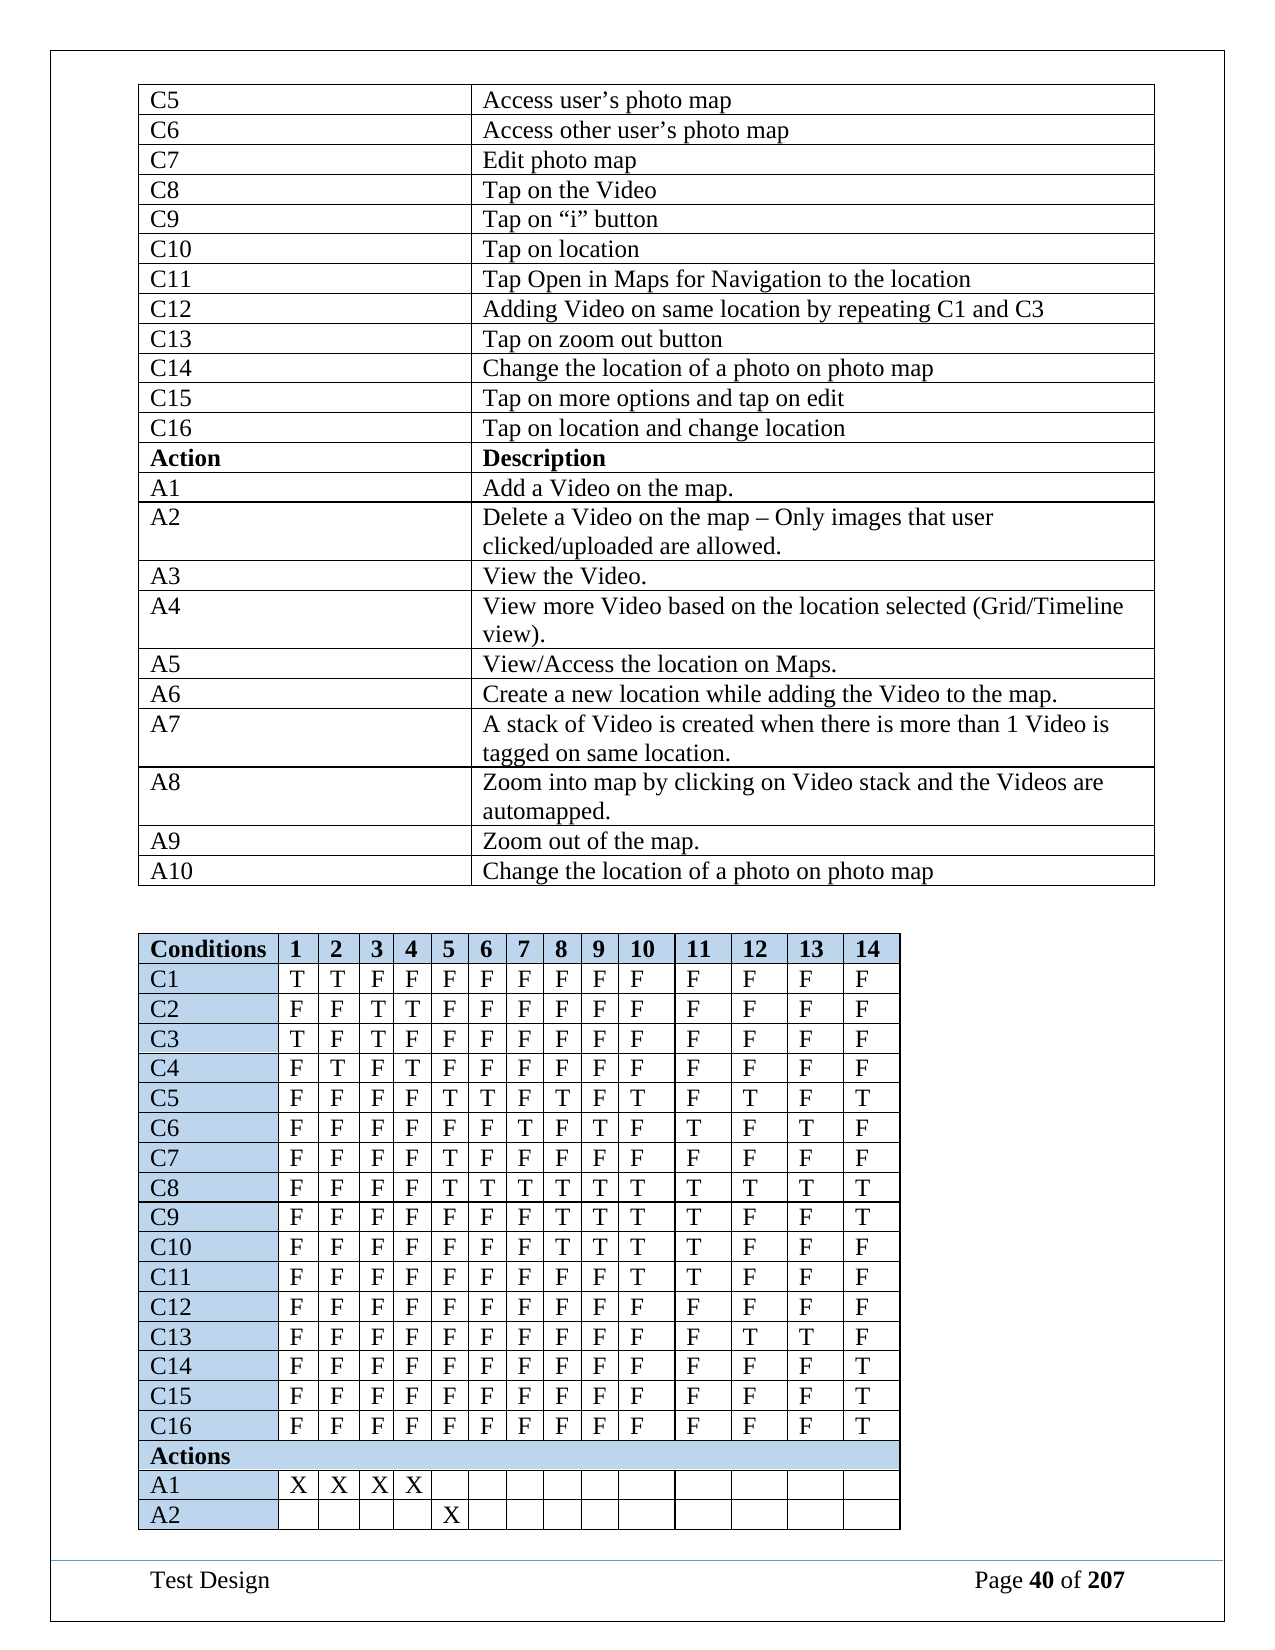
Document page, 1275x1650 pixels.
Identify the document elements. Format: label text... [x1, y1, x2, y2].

table_cell F [360, 1173, 393, 1201]
table_cell F [279, 1232, 318, 1261]
table_cell T [732, 1173, 787, 1201]
table_cell F [319, 1143, 359, 1172]
table_cell T [619, 1083, 674, 1112]
table_cell View the Video. [472, 561, 1154, 590]
table_cell C5 [139, 85, 471, 114]
table_cell F [432, 1024, 468, 1052]
table_cell A4 [139, 591, 471, 648]
table_cell F [432, 1232, 468, 1261]
table_cell C6 [139, 115, 471, 144]
table_cell F [507, 1024, 543, 1052]
table_cell A stack of Video is created when there is more than 1 Video is tagged on same location. [472, 709, 1154, 766]
table_cell F [432, 1203, 468, 1231]
table_cell F [676, 1054, 731, 1082]
table_cell A6 [139, 679, 471, 708]
table_cell F [844, 1024, 899, 1052]
table_cell Tap Open in Maps for Navigation to the location [472, 264, 1154, 293]
table_cell F [360, 1292, 393, 1321]
table_cell F [469, 1024, 506, 1052]
table_cell T [844, 1411, 899, 1440]
table_cell T [469, 1173, 506, 1201]
table_cell A1 [139, 473, 471, 501]
table_cell F [279, 1203, 318, 1231]
table_cell F [279, 1262, 318, 1291]
table_cell C9 [139, 1203, 278, 1231]
table_cell C7 [139, 1143, 278, 1172]
table_header 6 [469, 934, 506, 963]
table_cell F [394, 1411, 431, 1440]
table_cell F [279, 1322, 318, 1350]
table_cell F [360, 1351, 393, 1380]
table_cell F [619, 1411, 674, 1440]
table_cell A10 [139, 856, 471, 884]
table_cell F [469, 1262, 506, 1291]
table_header 2 [319, 934, 359, 963]
table_cell T [788, 1113, 843, 1142]
table_cell F [394, 1262, 431, 1291]
table_cell Change the location of a photo on photo map [472, 354, 1154, 382]
table_cell F [619, 994, 674, 1023]
table_cell F [279, 1173, 318, 1201]
table_cell A1 [139, 1471, 278, 1499]
table_cell T [507, 1173, 543, 1201]
table_cell Tap on “i” button [472, 205, 1154, 233]
table_cell F [676, 1083, 731, 1112]
table_cell F [469, 1351, 506, 1380]
table_cell T [676, 1113, 731, 1142]
table_cell F [507, 1381, 543, 1410]
table_cell [676, 1500, 731, 1529]
table_cell F [676, 1381, 731, 1410]
table_cell F [732, 1381, 787, 1410]
table_header 12 [732, 934, 787, 963]
table_cell [619, 1500, 674, 1529]
table_cell [732, 1500, 787, 1529]
table_cell F [507, 1203, 543, 1231]
table_cell T [544, 1173, 581, 1201]
table_cell T [360, 1024, 393, 1052]
table_cell Tap on location and change location [472, 413, 1154, 442]
table_cell F [582, 964, 618, 993]
table_cell T [394, 1054, 431, 1082]
table_cell F [788, 1381, 843, 1410]
table_cell F [844, 964, 899, 993]
table_cell F [507, 1292, 543, 1321]
table_cell T [732, 1322, 787, 1350]
table_cell T [394, 994, 431, 1023]
table_cell F [360, 1322, 393, 1350]
table_cell F [507, 1232, 543, 1261]
table_cell [394, 1500, 431, 1529]
table_cell F [582, 1083, 618, 1112]
table_cell View/Access the location on Maps. [472, 649, 1154, 678]
table_cell F [279, 1083, 318, 1112]
table_cell T [279, 964, 318, 993]
table_cell F [432, 964, 468, 993]
table_header 4 [394, 934, 431, 963]
table_cell T [544, 1083, 581, 1112]
table_cell F [469, 964, 506, 993]
table_cell T [844, 1173, 899, 1201]
table_cell F [432, 1322, 468, 1350]
table_cell F [582, 1024, 618, 1052]
table_cell F [788, 1083, 843, 1112]
table_cell Zoom out of the map. [472, 826, 1154, 855]
table_cell F [319, 1203, 359, 1231]
table_cell F [394, 1232, 431, 1261]
table_cell F [788, 1024, 843, 1052]
table_cell F [432, 1381, 468, 1410]
table_cell T [788, 1322, 843, 1350]
table_header 13 [788, 934, 843, 963]
table_cell C12 [139, 294, 471, 323]
table_cell F [732, 1292, 787, 1321]
table_cell C15 [139, 1381, 278, 1410]
table_cell F [732, 1143, 787, 1172]
table_cell C14 [139, 354, 471, 382]
table_cell F [360, 1143, 393, 1172]
table_cell T [676, 1232, 731, 1261]
table_header 14 [844, 934, 899, 963]
table_cell [582, 1500, 618, 1529]
table_cell C14 [139, 1351, 278, 1380]
table_cell C4 [139, 1054, 278, 1082]
table_cell C12 [139, 1292, 278, 1321]
table_cell F [279, 1411, 318, 1440]
table_cell C11 [139, 1262, 278, 1291]
table_cell Delete a Video on the map – Only images that user clicked/uploaded are allowed. [472, 503, 1154, 560]
table_cell A2 [139, 503, 471, 560]
table_cell F [507, 1351, 543, 1380]
table_cell F [432, 1292, 468, 1321]
table_cell F [507, 1322, 543, 1350]
table_cell C11 [139, 264, 471, 293]
table_cell X [394, 1471, 431, 1499]
table_cell [469, 1471, 506, 1499]
table_cell F [469, 1143, 506, 1172]
table_cell F [279, 1054, 318, 1082]
table_cell F [507, 1262, 543, 1291]
table_cell C6 [139, 1113, 278, 1142]
table_cell F [319, 1262, 359, 1291]
table_cell F [676, 964, 731, 993]
table_cell [507, 1500, 543, 1529]
table_cell F [279, 1381, 318, 1410]
table_cell X [432, 1500, 468, 1529]
table_cell F [394, 1024, 431, 1052]
table_cell F [319, 1083, 359, 1112]
table_cell F [432, 994, 468, 1023]
table_cell F [544, 1351, 581, 1380]
table_cell F [788, 1203, 843, 1231]
table_cell F [544, 1411, 581, 1440]
table_cell Change the location of a photo on photo map [472, 856, 1154, 884]
table_cell F [582, 1262, 618, 1291]
table_cell F [319, 1173, 359, 1201]
table_cell Actions [139, 1441, 899, 1469]
table_cell F [544, 1054, 581, 1082]
table_cell T [619, 1262, 674, 1291]
table_cell T [432, 1143, 468, 1172]
table_cell F [619, 1292, 674, 1321]
table_cell [279, 1500, 318, 1529]
table_cell F [788, 994, 843, 1023]
table_cell F [788, 1292, 843, 1321]
table_cell A2 [139, 1500, 278, 1529]
table_header 7 [507, 934, 543, 963]
table_cell Access other user’s photo map [472, 115, 1154, 144]
table_cell F [469, 1381, 506, 1410]
table_cell Tap on zoom out button [472, 324, 1154, 352]
table_cell [319, 1500, 359, 1529]
table_cell F [319, 1381, 359, 1410]
table_cell F [732, 1024, 787, 1052]
table_cell T [582, 1173, 618, 1201]
table_cell F [582, 1351, 618, 1380]
table_cell T [319, 964, 359, 993]
table_cell Create a new location while adding the Video to the map. [472, 679, 1154, 708]
table_cell C5 [139, 1083, 278, 1112]
table_cell F [360, 1232, 393, 1261]
table_cell T [319, 1054, 359, 1082]
table_cell F [394, 1381, 431, 1410]
table_cell X [319, 1471, 359, 1499]
table_cell C3 [139, 1024, 278, 1052]
table_cell T [788, 1173, 843, 1201]
table_cell Edit photo map [472, 145, 1154, 174]
table_cell F [360, 1381, 393, 1410]
table_cell F [469, 1113, 506, 1142]
table_header Conditions [139, 934, 278, 963]
table_cell F [360, 1262, 393, 1291]
table_cell F [676, 1351, 731, 1380]
table_cell F [732, 1203, 787, 1231]
table_cell [544, 1471, 581, 1499]
table_cell F [844, 1054, 899, 1082]
table_cell F [619, 1351, 674, 1380]
table_cell F [469, 1232, 506, 1261]
table_cell T [279, 1024, 318, 1052]
table_cell Tap on location [472, 234, 1154, 263]
table_cell T [676, 1203, 731, 1231]
table_cell F [732, 1054, 787, 1082]
table_cell C15 [139, 383, 471, 412]
table_cell C1 [139, 964, 278, 993]
table_cell F [844, 1143, 899, 1172]
table_cell F [432, 1262, 468, 1291]
table_cell F [319, 994, 359, 1023]
table_cell F [394, 1113, 431, 1142]
table_cell C16 [139, 1411, 278, 1440]
table_cell Tap on the Video [472, 175, 1154, 203]
table_cell F [360, 1083, 393, 1112]
table_cell T [619, 1173, 674, 1201]
table_cell Add a Video on the map. [472, 473, 1154, 501]
table_cell F [319, 1292, 359, 1321]
table_cell F [469, 1203, 506, 1231]
table_cell F [582, 1054, 618, 1082]
table_cell F [507, 1083, 543, 1112]
table_cell [360, 1500, 393, 1529]
table_cell F [507, 1143, 543, 1172]
table_cell F [732, 994, 787, 1023]
table_cell F [582, 994, 618, 1023]
table_cell F [676, 1411, 731, 1440]
table_cell A5 [139, 649, 471, 678]
table_cell F [788, 1232, 843, 1261]
table_cell F [844, 1322, 899, 1350]
table_cell T [544, 1203, 581, 1231]
table_cell F [360, 1203, 393, 1231]
table_cell A8 [139, 768, 471, 825]
table_cell X [279, 1471, 318, 1499]
table_cell Adding Video on same location by repeating C1 and C3 [472, 294, 1154, 323]
table_cell F [469, 1411, 506, 1440]
table_cell [544, 1500, 581, 1529]
table_cell F [732, 1232, 787, 1261]
table_cell C7 [139, 145, 471, 174]
table_header 3 [360, 934, 393, 963]
table_cell T [582, 1203, 618, 1231]
table_cell T [507, 1113, 543, 1142]
table_cell T [676, 1262, 731, 1291]
table_cell F [319, 1322, 359, 1350]
table_cell F [507, 994, 543, 1023]
table_cell C9 [139, 205, 471, 233]
table_cell X [360, 1471, 393, 1499]
table_cell F [319, 1024, 359, 1052]
table_cell F [844, 1232, 899, 1261]
table_cell [788, 1471, 843, 1499]
table_cell F [619, 1113, 674, 1142]
table_cell F [676, 1292, 731, 1321]
table_cell F [676, 994, 731, 1023]
table_cell T [469, 1083, 506, 1112]
table_cell F [788, 1262, 843, 1291]
table_cell T [582, 1232, 618, 1261]
table_cell T [676, 1173, 731, 1201]
table_cell F [394, 964, 431, 993]
table_cell Description [472, 443, 1154, 472]
table_cell F [394, 1083, 431, 1112]
table_cell F [844, 1262, 899, 1291]
table_cell C10 [139, 1232, 278, 1261]
table_cell F [676, 1024, 731, 1052]
table_header 9 [582, 934, 618, 963]
table_cell F [582, 1411, 618, 1440]
table_cell F [279, 1292, 318, 1321]
table_cell [432, 1471, 468, 1499]
table_cell C10 [139, 234, 471, 263]
table_cell F [544, 1262, 581, 1291]
table_cell T [844, 1381, 899, 1410]
table_cell F [844, 1292, 899, 1321]
table_cell T [844, 1203, 899, 1231]
table_cell F [394, 1143, 431, 1172]
table_cell F [732, 1351, 787, 1380]
table_cell F [279, 1113, 318, 1142]
table_cell F [394, 1292, 431, 1321]
table_cell Tap on more options and tap on edit [472, 383, 1154, 412]
table_cell F [279, 1143, 318, 1172]
table_cell F [676, 1143, 731, 1172]
table_cell F [360, 1411, 393, 1440]
table_cell F [544, 964, 581, 993]
table_cell Access user’s photo map [472, 85, 1154, 114]
table_cell F [788, 1143, 843, 1172]
table_cell Zoom into map by clicking on Video stack and the Videos are automapped. [472, 768, 1154, 825]
table_cell F [619, 964, 674, 993]
table_cell F [732, 964, 787, 993]
table_cell C16 [139, 413, 471, 442]
table_cell Action [139, 443, 471, 472]
table_cell C13 [139, 324, 471, 352]
table_cell F [544, 1143, 581, 1172]
table_cell F [844, 1113, 899, 1142]
table_cell F [394, 1203, 431, 1231]
table_cell F [732, 1411, 787, 1440]
table_cell F [469, 1054, 506, 1082]
table_cell F [360, 964, 393, 993]
table_cell T [844, 1351, 899, 1380]
table_cell F [394, 1322, 431, 1350]
table_cell T [619, 1203, 674, 1231]
table_cell F [360, 1113, 393, 1142]
table_cell F [619, 1054, 674, 1082]
table_cell [788, 1500, 843, 1529]
table_cell F [788, 1411, 843, 1440]
table_cell F [582, 1381, 618, 1410]
table_cell [676, 1471, 731, 1499]
table_cell F [469, 994, 506, 1023]
table_cell F [788, 1351, 843, 1380]
table_header 1 [279, 934, 318, 963]
table_cell F [394, 1173, 431, 1201]
table_cell F [544, 1292, 581, 1321]
table_cell View more Video based on the location selected (Grid/Timeline view). [472, 591, 1154, 648]
table_cell F [619, 1322, 674, 1350]
table_cell F [394, 1351, 431, 1380]
table_cell F [788, 1054, 843, 1082]
table_cell [844, 1471, 899, 1499]
table_cell A3 [139, 561, 471, 590]
table_cell [582, 1471, 618, 1499]
table_cell F [544, 1322, 581, 1350]
table_cell F [279, 1351, 318, 1380]
table_cell F [544, 1024, 581, 1052]
table_cell F [507, 1411, 543, 1440]
table_cell F [619, 1143, 674, 1172]
table_cell A9 [139, 826, 471, 855]
table_cell F [319, 1113, 359, 1142]
table_cell T [732, 1083, 787, 1112]
table_cell F [732, 1262, 787, 1291]
table_cell T [432, 1173, 468, 1201]
table_cell F [319, 1232, 359, 1261]
table_header 11 [676, 934, 731, 963]
table_cell F [619, 1024, 674, 1052]
table_cell C8 [139, 1173, 278, 1201]
table_cell F [544, 1113, 581, 1142]
table_cell F [469, 1322, 506, 1350]
table_cell [732, 1471, 787, 1499]
table_cell F [432, 1411, 468, 1440]
table_cell F [432, 1351, 468, 1380]
table_cell T [360, 994, 393, 1023]
table_cell T [619, 1232, 674, 1261]
table_cell F [582, 1322, 618, 1350]
table_cell F [507, 964, 543, 993]
table_header 10 [619, 934, 674, 963]
table_cell T [544, 1232, 581, 1261]
table_cell F [732, 1113, 787, 1142]
table_cell T [582, 1113, 618, 1142]
table_cell [844, 1500, 899, 1529]
table_cell F [432, 1113, 468, 1142]
table_cell F [279, 994, 318, 1023]
table_cell F [544, 1381, 581, 1410]
table_cell F [432, 1054, 468, 1082]
table_cell F [469, 1292, 506, 1321]
table_cell F [788, 964, 843, 993]
table_cell F [582, 1143, 618, 1172]
table_cell A7 [139, 709, 471, 766]
table_cell F [619, 1381, 674, 1410]
table_cell C8 [139, 175, 471, 203]
table_header 8 [544, 934, 581, 963]
table_cell F [676, 1322, 731, 1350]
table_cell F [319, 1411, 359, 1440]
table_cell F [544, 994, 581, 1023]
table_cell T [844, 1083, 899, 1112]
table_cell [469, 1500, 506, 1529]
table_cell [507, 1471, 543, 1499]
table_cell F [844, 994, 899, 1023]
table_cell C13 [139, 1322, 278, 1350]
table_cell [619, 1471, 674, 1499]
table_header 5 [432, 934, 468, 963]
table_cell C2 [139, 994, 278, 1023]
table_cell F [319, 1351, 359, 1380]
table_cell F [507, 1054, 543, 1082]
table_cell F [360, 1054, 393, 1082]
table_cell T [432, 1083, 468, 1112]
table_cell F [582, 1292, 618, 1321]
